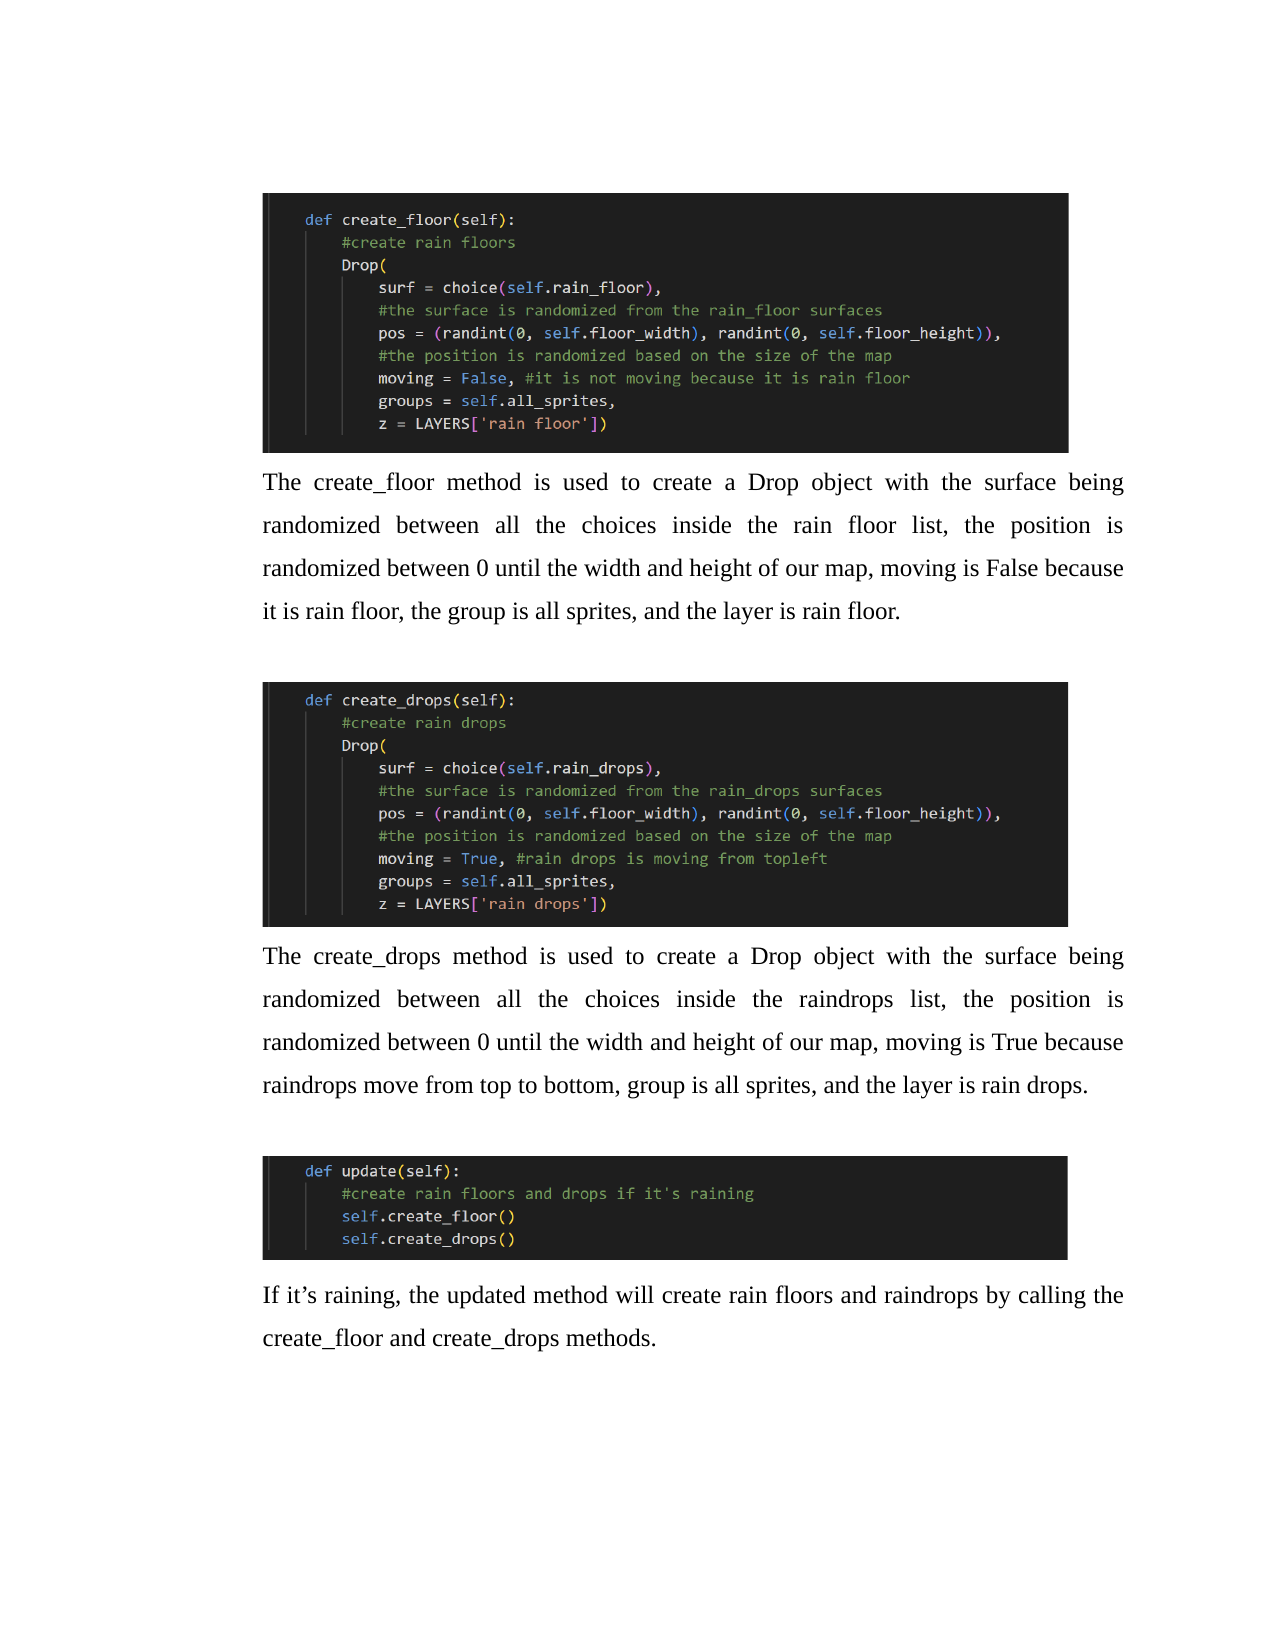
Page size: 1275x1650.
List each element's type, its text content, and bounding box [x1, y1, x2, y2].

list If it’s raining, the updated method will create rain floors and raindrops by calling the create_floor and create_drops methods. [262, 1280, 1125, 1352]
picture [262, 682, 1069, 927]
list The create_drops method is used to create a Drop object with the surface being randomized between all the choices inside the raindrops list, the position is randomized between 0 until the width and height of our map, moving is True because raindrops move from top to bottom, group is all sprites, and the layer is rain drops. [262, 941, 1125, 1099]
picture [262, 1156, 1068, 1261]
picture [262, 193, 1069, 453]
list The create_floor method is used to create a Drop object with the surface being randomized between all the choices inside the rain floor list, the position is randomized between 0 until the width and height of our map, moving is False because it is rain floor, the group is all sprites, and the layer is rain floor. [262, 467, 1125, 625]
